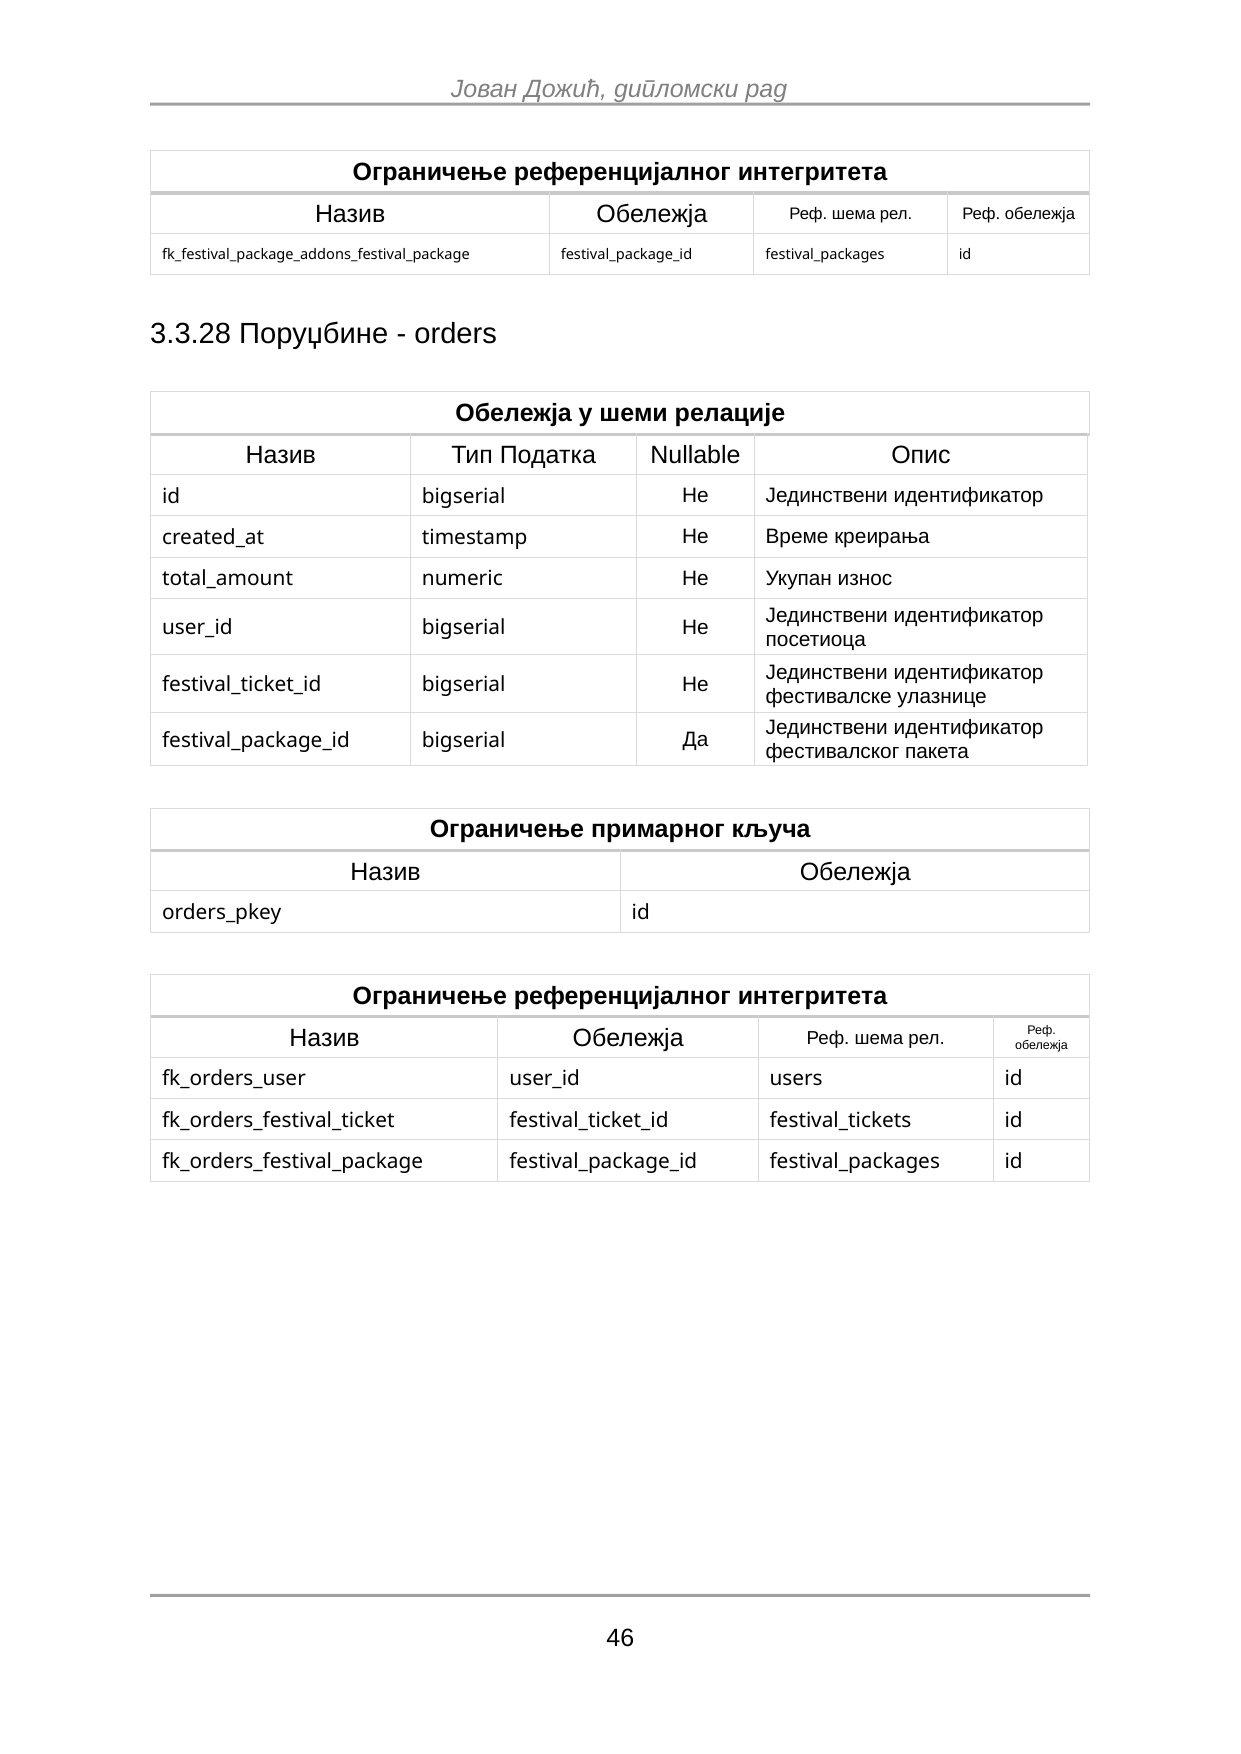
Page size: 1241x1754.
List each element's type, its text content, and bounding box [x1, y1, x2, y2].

table_cell Назив [151, 852, 620, 890]
subtitle 3.3.28 Поруџбине - orders [150, 316, 1090, 350]
table_cell fk_orders_user [151, 1058, 497, 1098]
table_cell Не [637, 558, 754, 598]
table_cell bigserial [411, 655, 636, 712]
table_cell orders_pkey [151, 891, 620, 932]
table_cell festival_package_id [550, 234, 753, 274]
table_cell users [759, 1058, 993, 1098]
table_cell fk_festival_package_addons_festival_package [151, 234, 549, 274]
table_cell Обележја [621, 852, 1089, 890]
table_cell Не [637, 599, 754, 654]
table_cell festival_ticket_id [498, 1099, 758, 1139]
table_cell id [621, 891, 1089, 932]
table_cell total_amount [151, 558, 410, 598]
table_cell Не [637, 655, 754, 712]
table_cell Назив [151, 1018, 497, 1057]
table_header Ограничење референцијалног интегритета [151, 151, 1089, 191]
table_cell festival_package_id [498, 1140, 758, 1181]
table_cell Реф. шема рел. [754, 195, 947, 233]
table_cell Јединствени идентификатор посетиоца [755, 599, 1087, 654]
table_cell Јединствени идентификатор [755, 475, 1087, 515]
table_cell Да [637, 713, 754, 765]
table_cell id [994, 1099, 1089, 1139]
table_cell timestamp [411, 516, 636, 557]
table_cell Обележја [550, 195, 753, 233]
table_cell Јединствени идентификатор фестивалског пакета [755, 713, 1087, 765]
table_cell created_at [151, 516, 410, 557]
table_cell id [151, 475, 410, 515]
table_cell Реф. обележја [948, 195, 1089, 233]
table_cell festival_package_id [151, 713, 410, 765]
table_cell Не [637, 475, 754, 515]
table_cell festival_packages [754, 234, 947, 274]
table_cell id [948, 234, 1089, 274]
table_cell bigserial [411, 713, 636, 765]
table_cell numeric [411, 558, 636, 598]
table_cell Не [637, 516, 754, 557]
table_cell user_id [151, 599, 410, 654]
table_cell id [994, 1058, 1089, 1098]
table_cell Тип Податка [411, 436, 636, 474]
table_cell user_id [498, 1058, 758, 1098]
table_cell Назив [151, 436, 410, 474]
table_cell festival_packages [759, 1140, 993, 1181]
table_cell bigserial [411, 475, 636, 515]
table_cell festival_ticket_id [151, 655, 410, 712]
table_cell Назив [151, 195, 549, 233]
table_cell festival_tickets [759, 1099, 993, 1139]
table_cell Опис [755, 436, 1087, 474]
table_cell Реф. шема рел. [759, 1018, 993, 1057]
table_cell Време креирања [755, 516, 1087, 557]
table_cell fk_orders_festival_package [151, 1140, 497, 1181]
table_cell fk_orders_festival_ticket [151, 1099, 497, 1139]
table_cell Обележја [498, 1018, 758, 1057]
table_cell id [994, 1140, 1089, 1181]
table_cell Јединствени идентификатор фестивалске улазнице [755, 655, 1087, 712]
table_cell bigserial [411, 599, 636, 654]
table_header Ограничење примарног кључа [151, 809, 1089, 849]
table_cell Nullable [637, 436, 754, 474]
table_cell Реф. обележја [994, 1018, 1089, 1057]
table_cell Укупан износ [755, 558, 1087, 598]
table_header Обележја у шеми релације [151, 392, 1089, 432]
table_header Ограничење референцијалног интегритета [151, 975, 1089, 1015]
